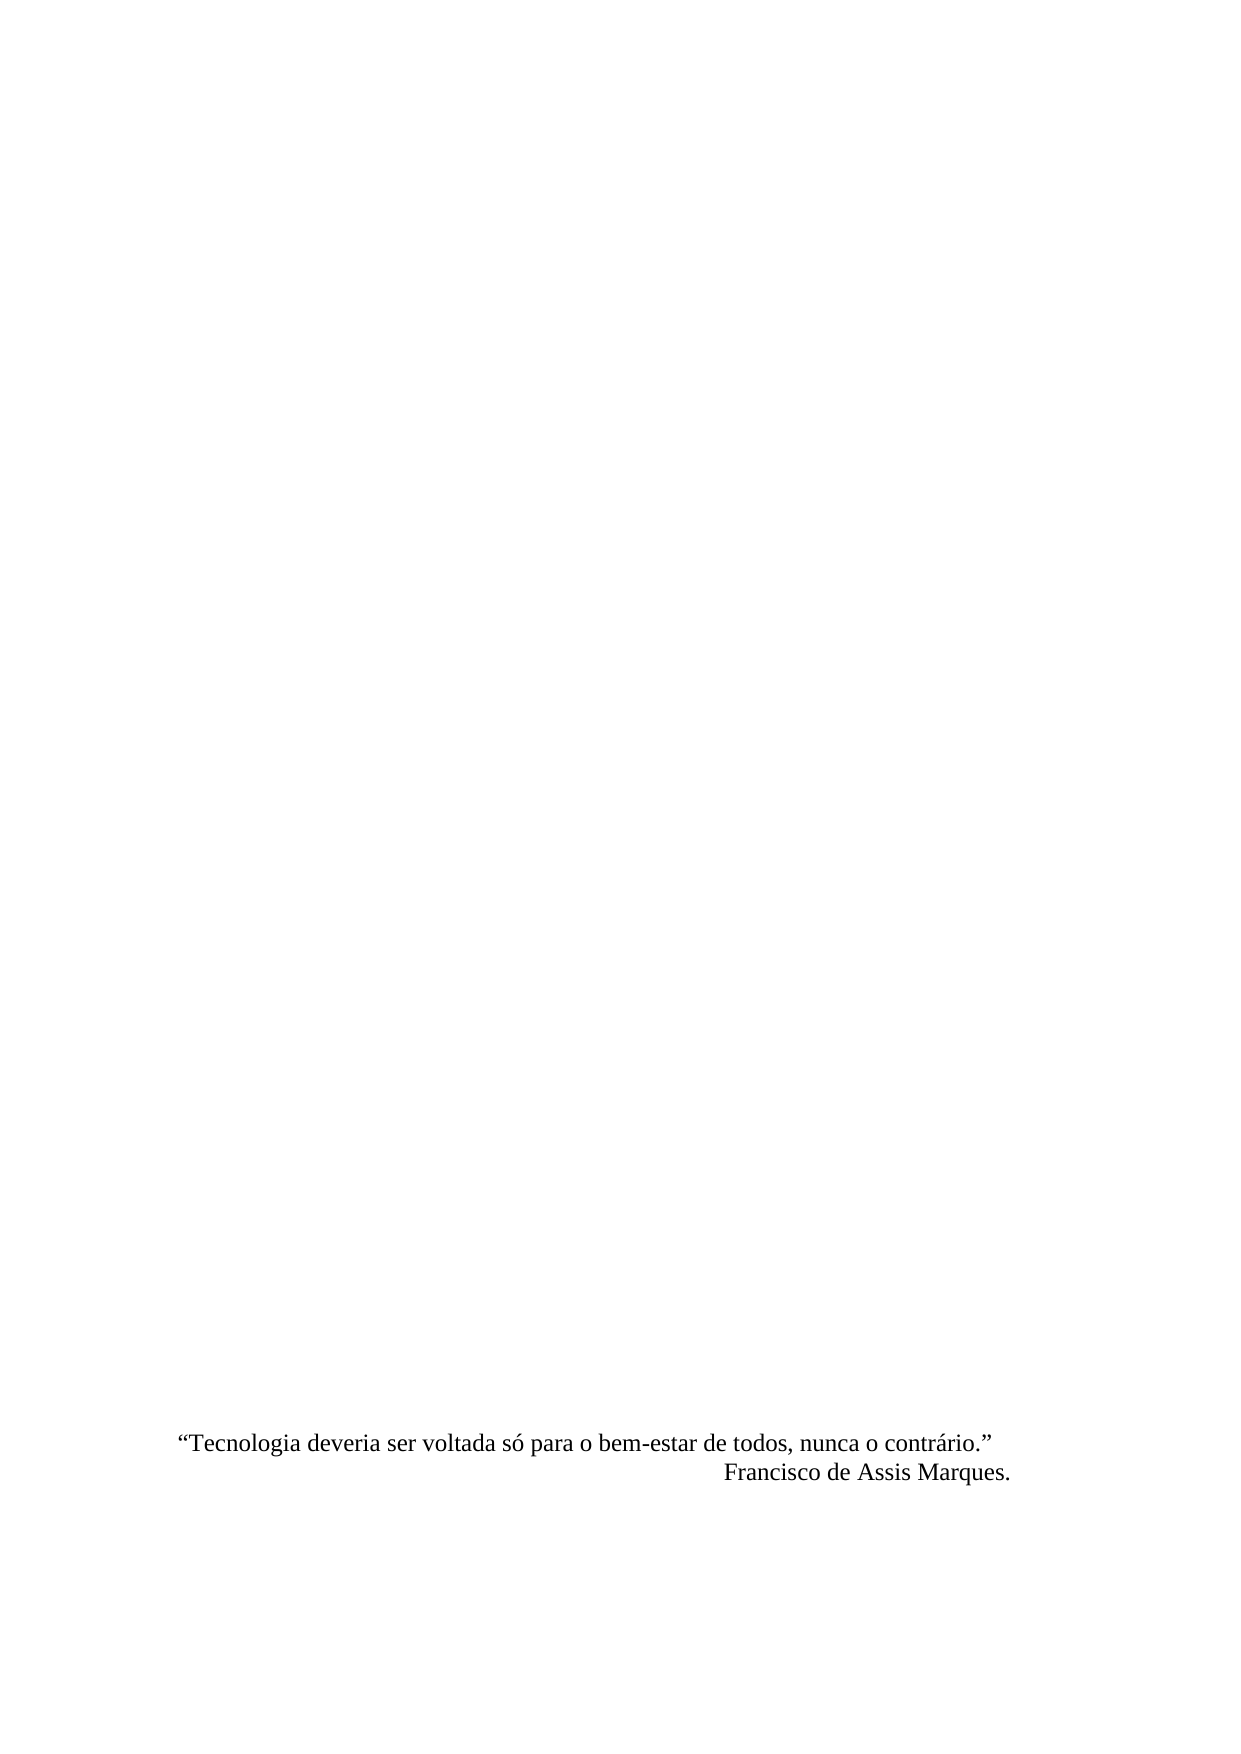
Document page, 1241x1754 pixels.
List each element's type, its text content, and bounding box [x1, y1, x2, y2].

text “Tecnologia deveria ser voltada só para o bem-estar de todos, nunca o contrário.” [177, 1428, 1122, 1457]
text Francisco de Assis Marques. [177, 1457, 1122, 1485]
